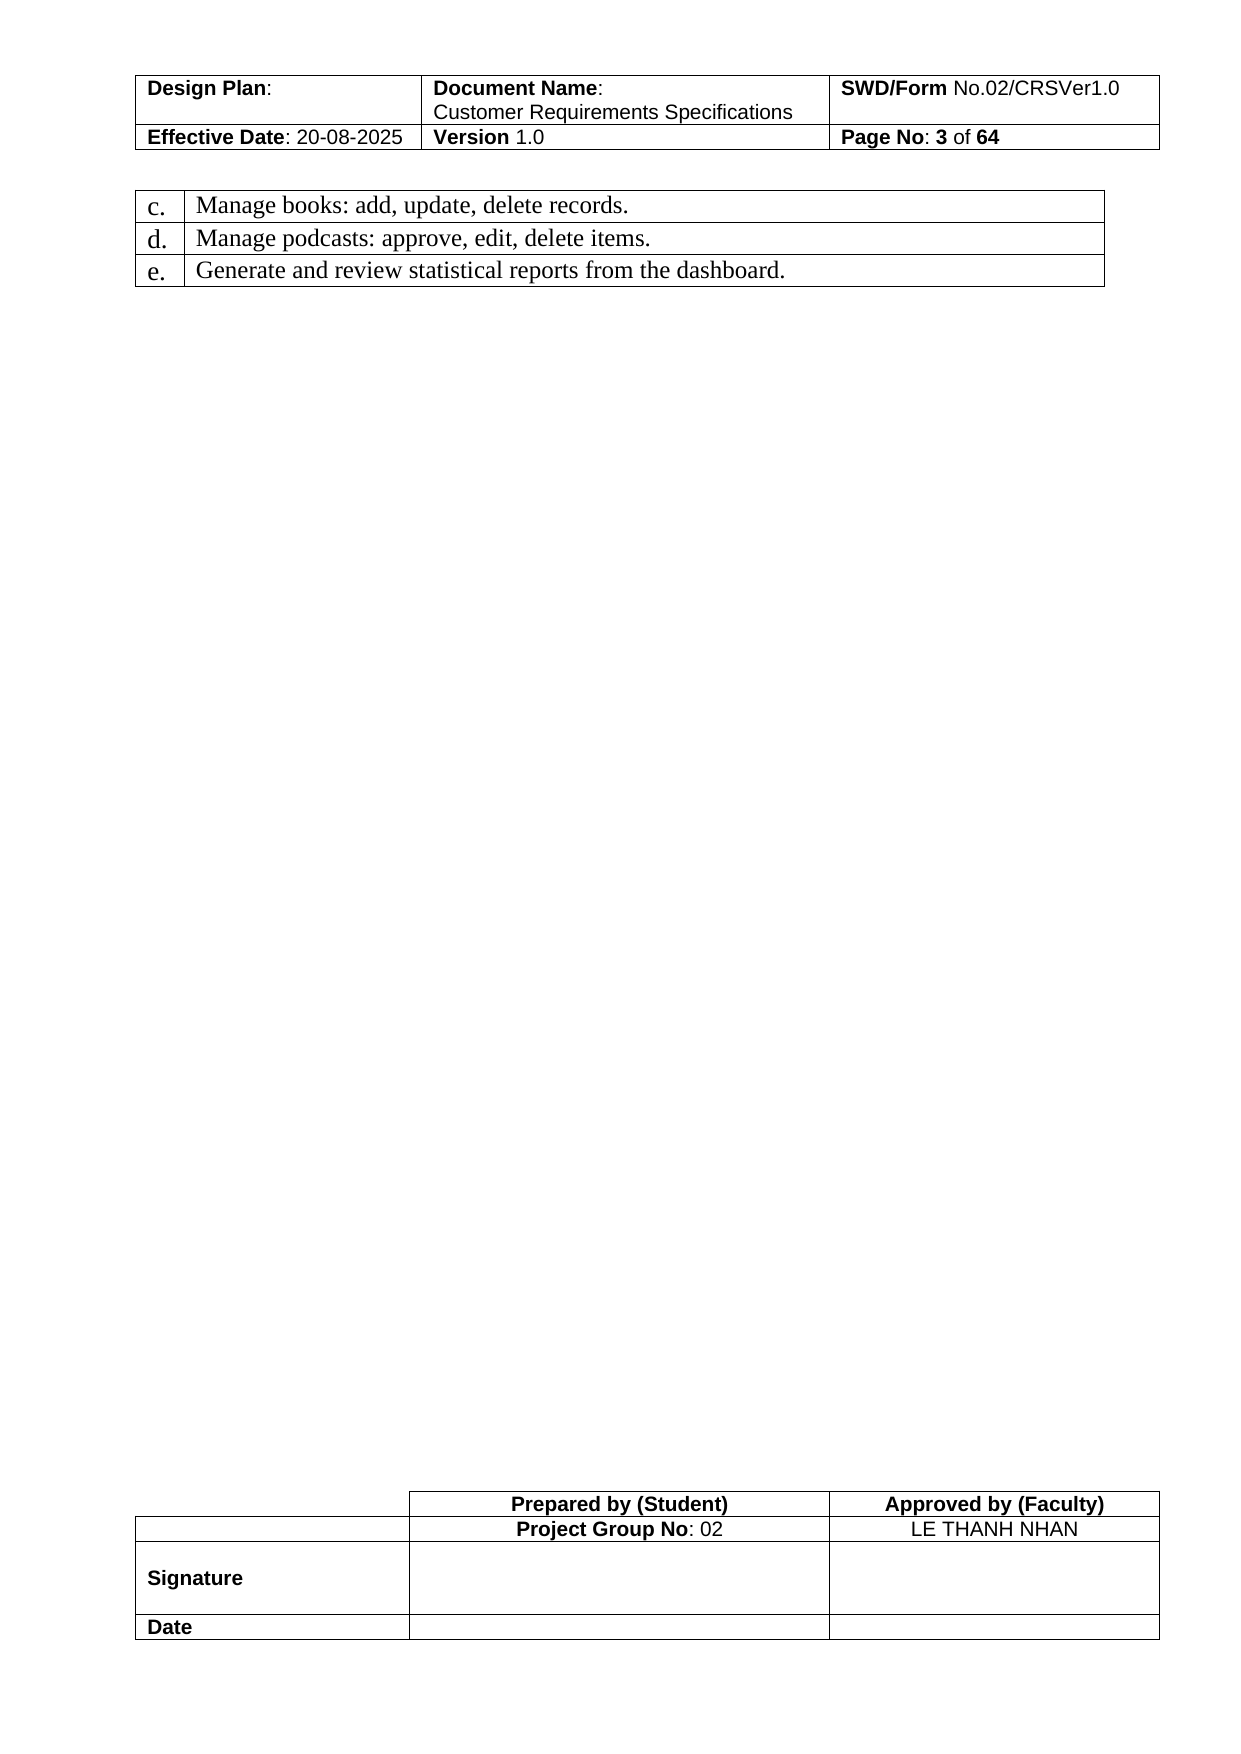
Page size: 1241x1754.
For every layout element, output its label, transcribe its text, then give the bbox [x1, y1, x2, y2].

table_cell e. [136, 255, 184, 286]
table_cell c. [136, 191, 184, 222]
table_cell Manage podcasts: approve, edit, delete items. [185, 223, 1104, 254]
table_cell Manage books: add, update, delete records. [185, 191, 1104, 222]
table_cell Generate and review statistical reports from the dashboard. [185, 255, 1104, 286]
table_cell d. [136, 223, 184, 254]
